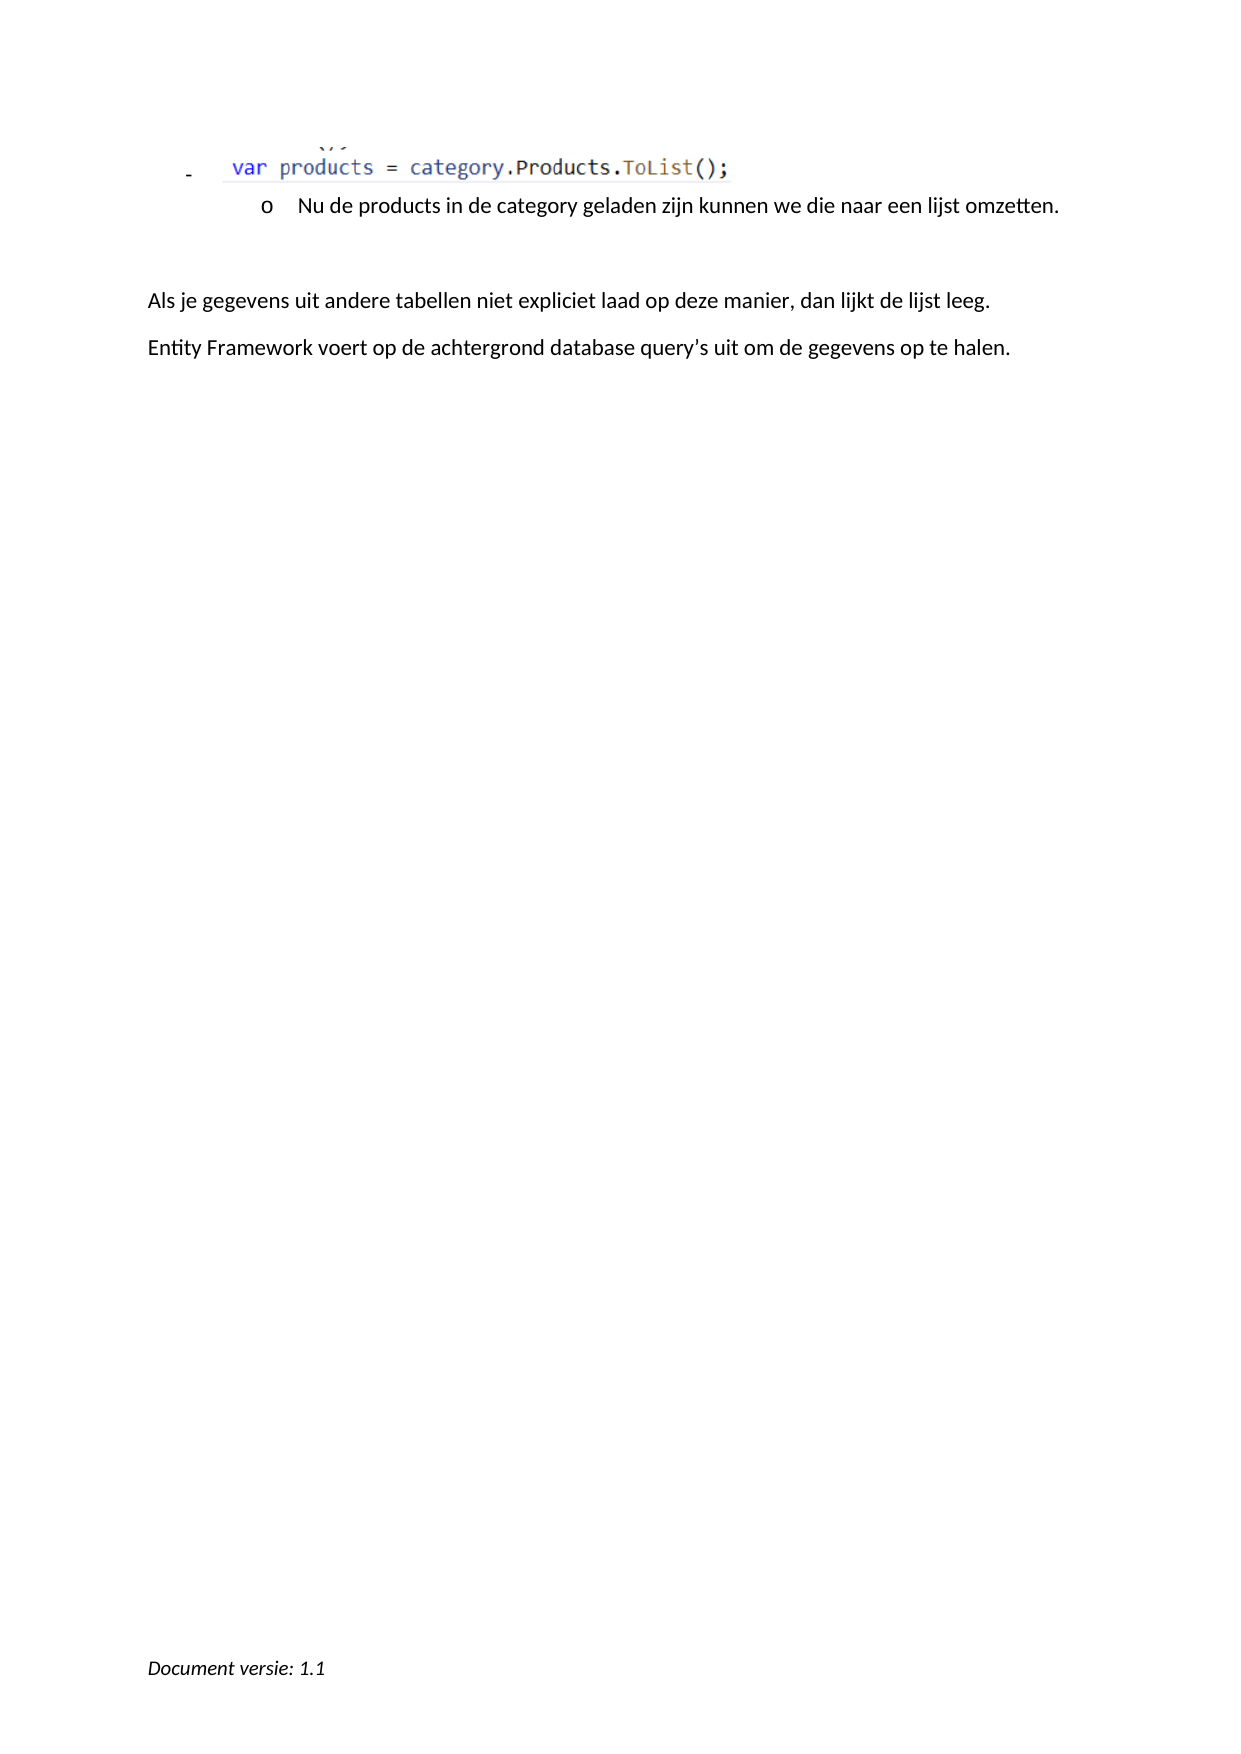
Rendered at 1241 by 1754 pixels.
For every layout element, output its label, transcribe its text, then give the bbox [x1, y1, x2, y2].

text Entity Framework voert op de achtergrond database query’s uit om de gegevens op te halen. [148, 333, 1093, 361]
list Nu de products in de category geladen zijn kunnen we die naar een lijst omzetten. [260, 191, 1093, 220]
text Als je gegevens uit andere tabellen niet expliciet laad op deze manier, dan lijkt de lijst leeg. [148, 286, 1093, 314]
picture [222, 147, 732, 183]
